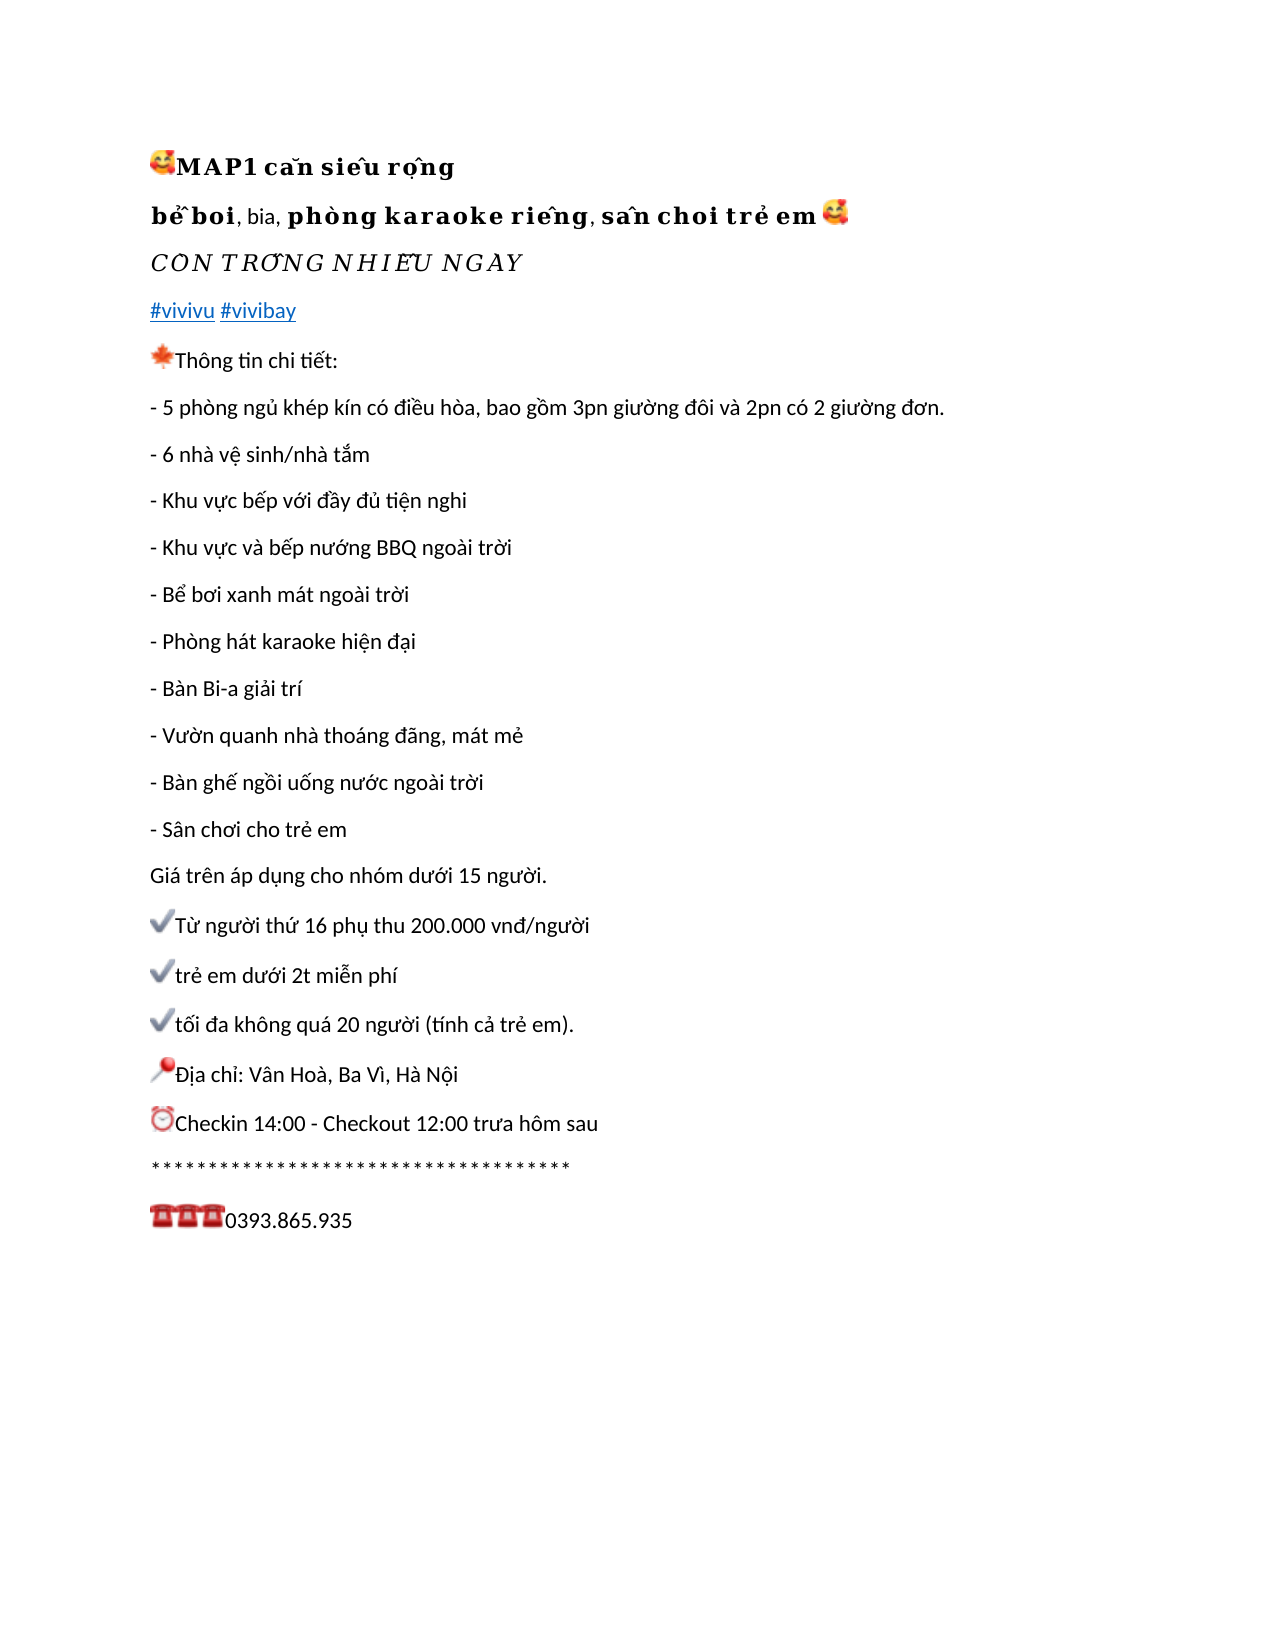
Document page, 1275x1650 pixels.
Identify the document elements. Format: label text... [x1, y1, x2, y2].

text - Bàn ghế ngồi uống nước ngoài trời [150, 768, 1125, 796]
picture [150, 1007, 175, 1033]
picture [150, 908, 175, 934]
text Giá trên áp dụng cho nhóm dưới 15 người. [150, 862, 1125, 890]
text #vivivu #vivibay [150, 296, 1125, 324]
text tối đa không quá 20 người (tính cả trẻ em). [150, 1008, 1125, 1038]
text - Bể bơi xanh mát ngoài trời [150, 580, 1125, 608]
text 0393.865.935 [150, 1203, 1125, 1234]
text trẻ em dưới 2t miễn phí [150, 958, 1125, 989]
text - Phòng hát karaoke hiện đại [150, 627, 1125, 655]
text - 5 phòng ngủ khép kín có điều hòa, bao gồm 3pn giường đôi và 2pn có 2 giường đơn. [150, 393, 1125, 421]
text Từ người thứ 16 phụ thu 200.000 vnđ/người [150, 908, 1125, 939]
text - Khu vực bếp với đầy đủ tiện nghi [150, 487, 1125, 515]
picture [822, 199, 848, 225]
text - Khu vực và bếp nướng BBQ ngoài trời [150, 533, 1125, 562]
picture [150, 1106, 175, 1132]
text 𝐌𝐀𝐏𝟏 𝐜𝐚̆𝐧 𝐬𝐢𝐞̂𝐮 𝐫𝐨̣̂𝐧𝐠 [150, 150, 1125, 181]
text Địa chỉ: Vân Hoà, Ba Vì, Hà Nội [150, 1057, 1125, 1088]
text Checkin 14:00 - Checkout 12:00 trưa hôm sau [150, 1107, 1125, 1138]
text - Vườn quanh nhà thoáng đãng, mát mẻ [150, 721, 1125, 749]
text - Sân chơi cho trẻ em [150, 815, 1125, 843]
text 𝐶𝑂̀𝑁 𝑇𝑅𝑂̂́𝑁𝐺 𝑁𝐻𝐼𝐸̂̀𝑈 𝑁𝐺𝐴̀𝑌 [150, 249, 1125, 278]
picture [150, 1203, 226, 1229]
picture [150, 1057, 175, 1083]
text 𝐛𝐞̂̉ 𝐛𝐨̛𝐢, bia, 𝐩𝐡𝐨̀𝐧𝐠 𝐤𝐚𝐫𝐚𝐨𝐤𝐞 𝐫𝐢𝐞̂𝐧𝐠, 𝐬𝐚̂𝐧 𝐜𝐡𝐨̛𝐢 𝐭𝐫𝐞̉ 𝐞𝐦 [150, 199, 1125, 230]
text ************************************* [150, 1156, 1125, 1184]
text - 6 nhà vệ sinh/nhà tắm [150, 440, 1125, 468]
text - Bàn Bi-a giải trí [150, 674, 1125, 702]
picture [150, 343, 175, 369]
picture [150, 150, 175, 175]
text Thông tin chi tiết: [150, 343, 1125, 374]
picture [150, 958, 175, 984]
